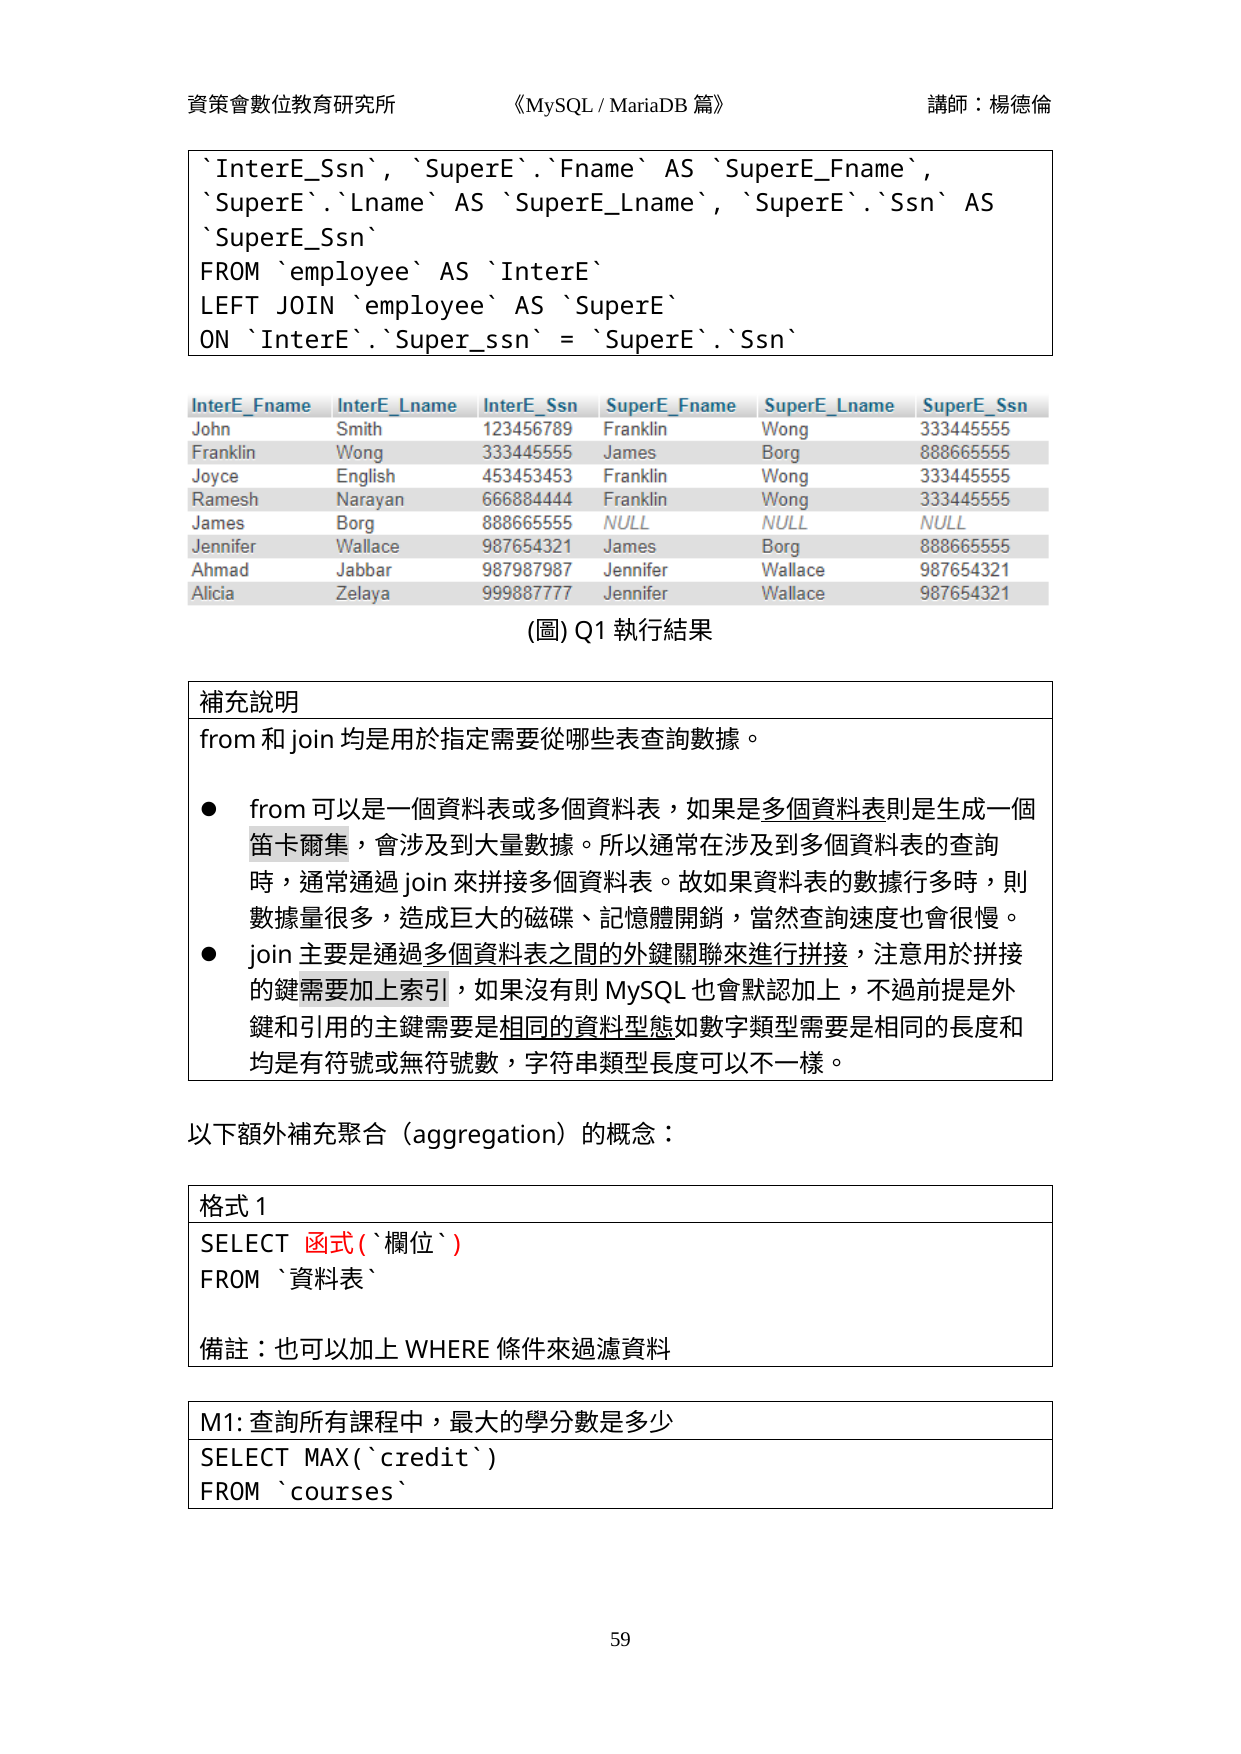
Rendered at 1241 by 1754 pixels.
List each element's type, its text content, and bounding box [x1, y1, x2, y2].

table_cell SELECT MAX(`credit`) FROM `courses` [189, 1440, 1052, 1508]
table_cell from和join均是用於指定需要從哪些表查詢數據。 from可以是一個資料表或多個資料表，如果是多個資料表則是生成一個笛卡爾集，會涉及到大量數據。所以通常在涉及到多個資料表的查詢時，通常通過join來拼接多個資料表。故如果資料表的數據行多時，則數據量很多，造成巨大的磁碟、記憶體開銷，當然查詢速度也會很慢。 join主要是通過多個資料表之間的外鍵關聯來進行拼接，注意用於拼接的鍵需要加上索引，如果沒有則MySQL也會默認加上，不過前提是外鍵和引用的主鍵需要是相同的資料型態如數字類型需要是相同的長度和均是有符號或無符號數，字符串類型長度可以不一樣。 [189, 719, 1052, 1079]
table_header M1: 查詢所有課程中，最大的學分數是多少 [189, 1402, 1052, 1438]
table_header 格式1 [189, 1186, 1052, 1222]
text 以下額外補充聚合（aggregation）的概念： [187, 1115, 1053, 1151]
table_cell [189, 151, 1052, 355]
table_header 補充說明 [189, 682, 1052, 718]
text (圖) Q1執行結果 [187, 611, 1053, 647]
table_cell SELECT 函式(`欄位`) FROM `資料表` 備註：也可以加上 WHERE 條件來過濾資料 [189, 1223, 1052, 1366]
picture [187, 390, 1053, 611]
